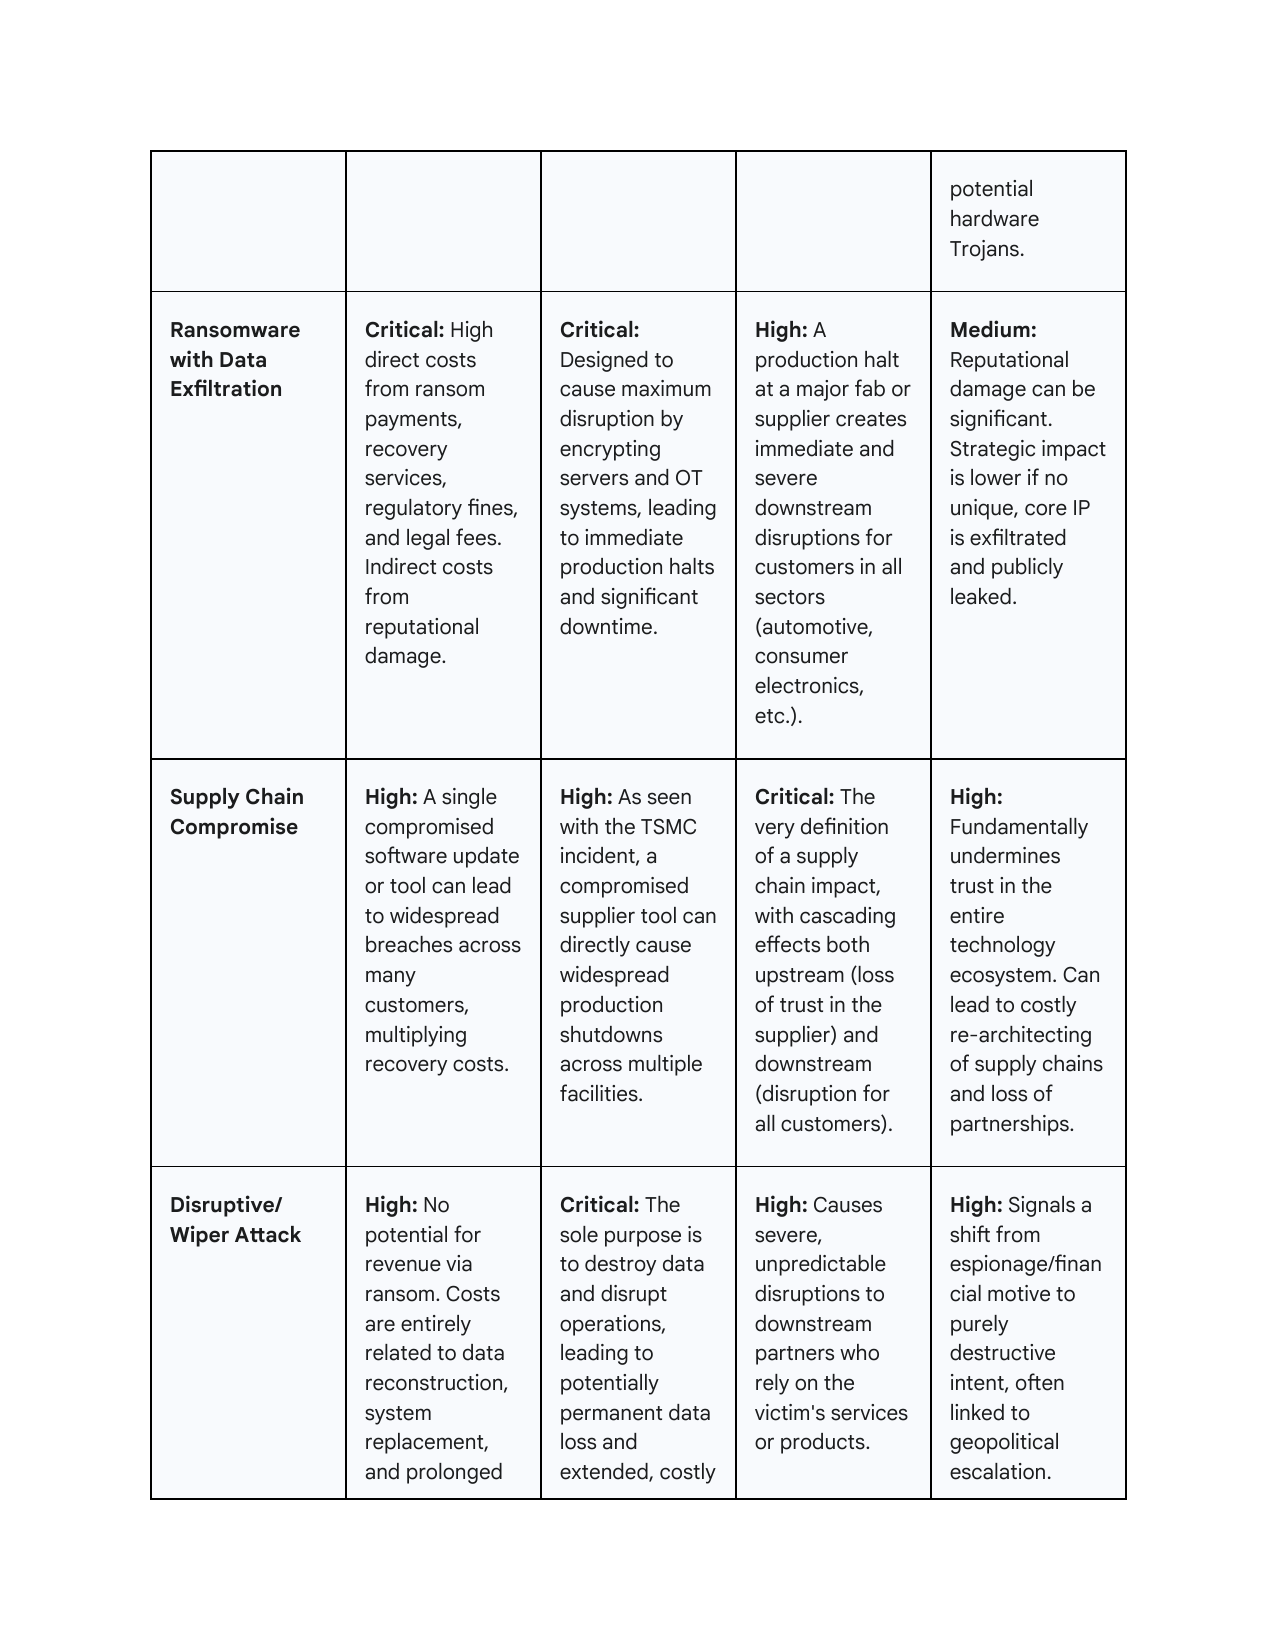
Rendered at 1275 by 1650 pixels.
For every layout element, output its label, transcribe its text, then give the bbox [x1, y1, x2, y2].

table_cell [932, 152, 1125, 291]
table_cell Critical: The very definition of a supply chain impact, with cascading effects both upstream (loss of trust in the supplier) and downstream (disruption for all customers). [737, 760, 930, 1166]
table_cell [347, 1167, 540, 1498]
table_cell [932, 1167, 1125, 1498]
table_cell Ransomware with Data Exfiltration [152, 292, 345, 758]
table_cell Critical: High direct costs from ransom payments, recovery services, regulatory fines, and legal fees. Indirect costs from reputational damage. [347, 292, 540, 758]
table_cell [737, 1167, 930, 1498]
table_cell Medium: Reputational damage can be significant. Strategic impact is lower if no unique, core IP is exfiltrated and publicly leaked. [932, 292, 1125, 758]
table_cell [737, 152, 930, 291]
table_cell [542, 1167, 735, 1498]
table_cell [347, 152, 540, 291]
table_cell Critical: Designed to cause maximum disruption by encrypting servers and OT systems, leading to immediate production halts and significant downtime. [542, 292, 735, 758]
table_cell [152, 1167, 345, 1498]
table_cell High: A production halt at a major fab or supplier creates immediate and severe downstream disruptions for customers in all sectors (automotive, consumer electronics, etc.). [737, 292, 930, 758]
table_cell High: As seen with the TSMC incident, a compromised supplier tool can directly cause widespread production shutdowns across multiple facilities. [542, 760, 735, 1166]
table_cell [542, 152, 735, 291]
table_cell High: A single compromised software update or tool can lead to widespread breaches across many customers, multiplying recovery costs. [347, 760, 540, 1166]
table_cell High: Fundamentally undermines trust in the entire technology ecosystem. Can lead to costly re-architecting of supply chains and loss of partnerships. [932, 760, 1125, 1166]
table_cell Supply Chain Compromise [152, 760, 345, 1166]
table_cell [152, 152, 345, 291]
